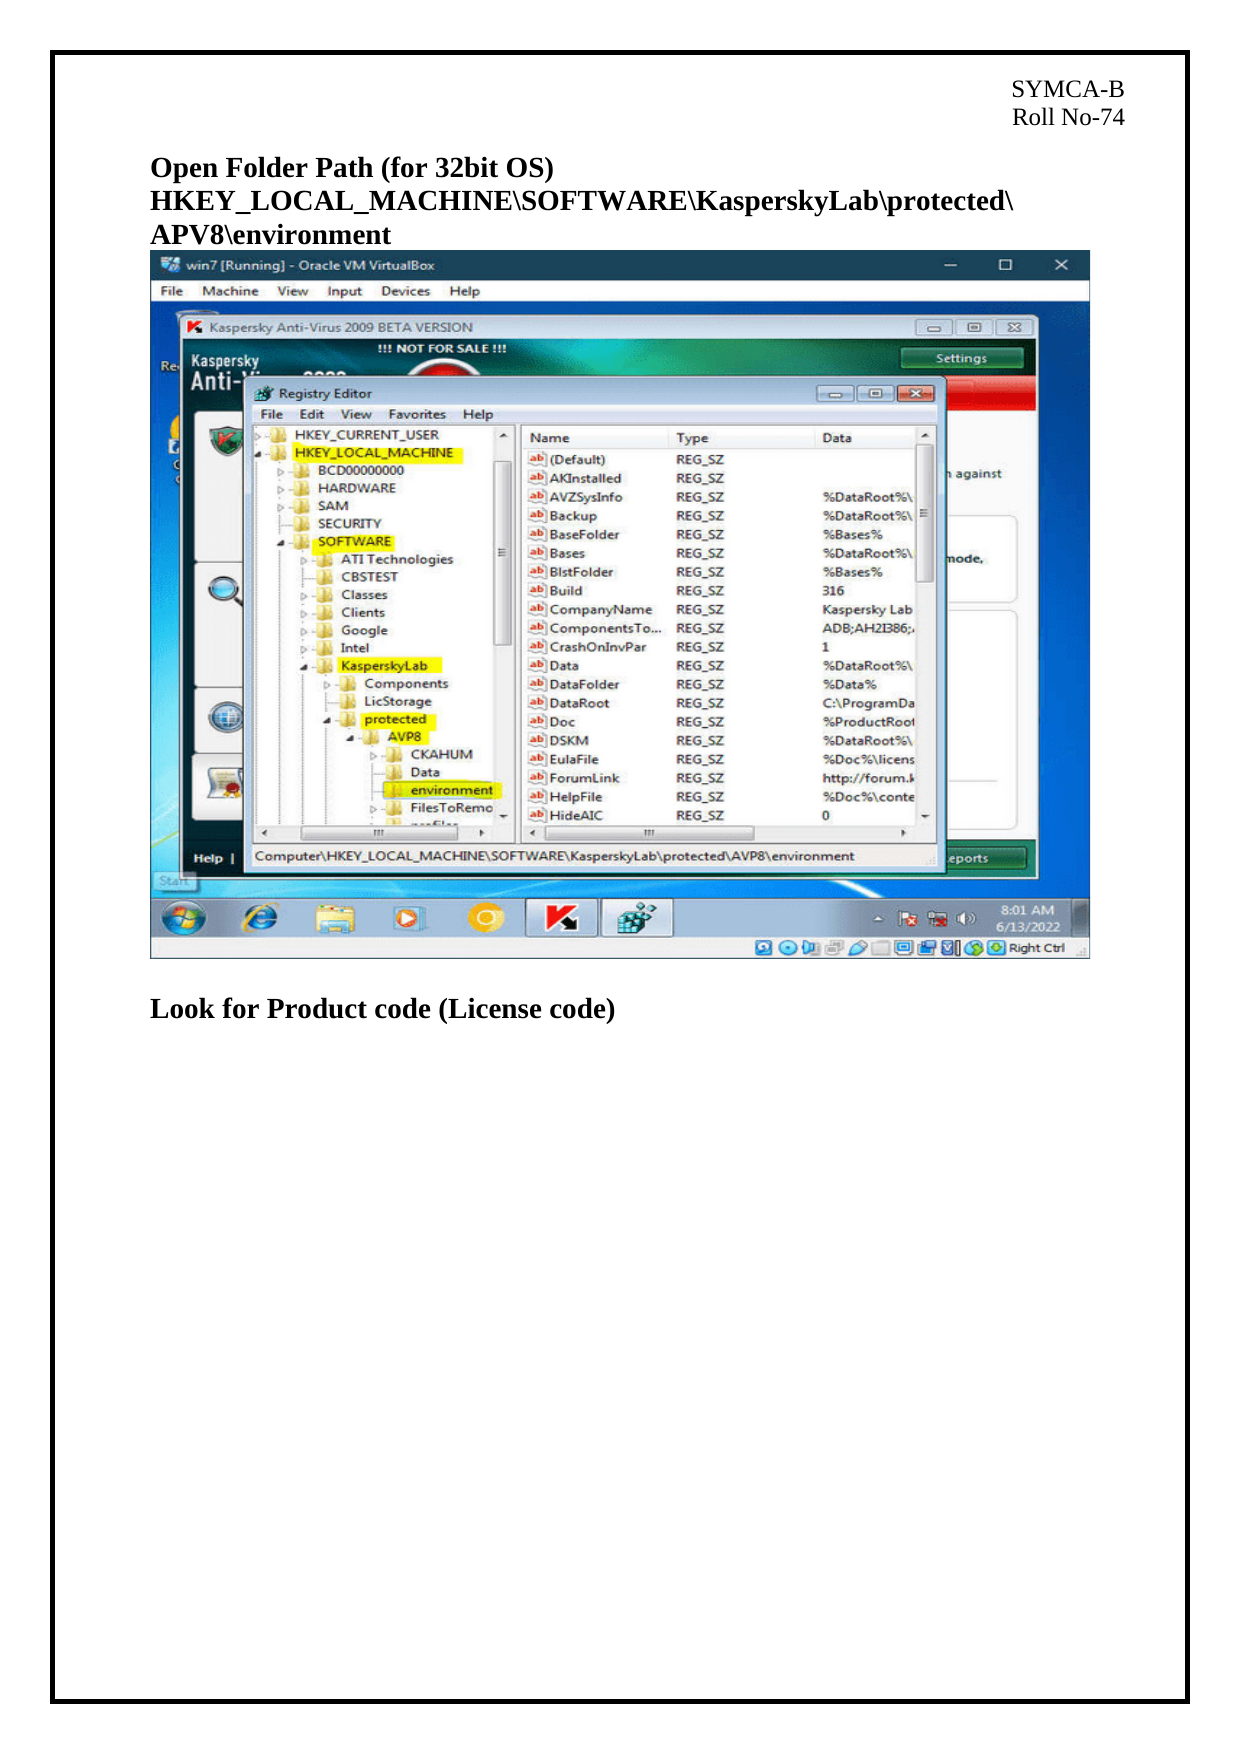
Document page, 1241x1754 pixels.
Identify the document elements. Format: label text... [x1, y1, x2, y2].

text Look for Product code (License code) [150, 992, 1090, 1025]
text APV8\environment [150, 217, 1090, 250]
picture [150, 250, 1091, 959]
text Open Folder Path (for 32bit OS) [150, 150, 1090, 183]
text HKEY_LOCAL_MACHINE\SOFTWARE\KasperskyLab\protected\ [150, 183, 1090, 217]
